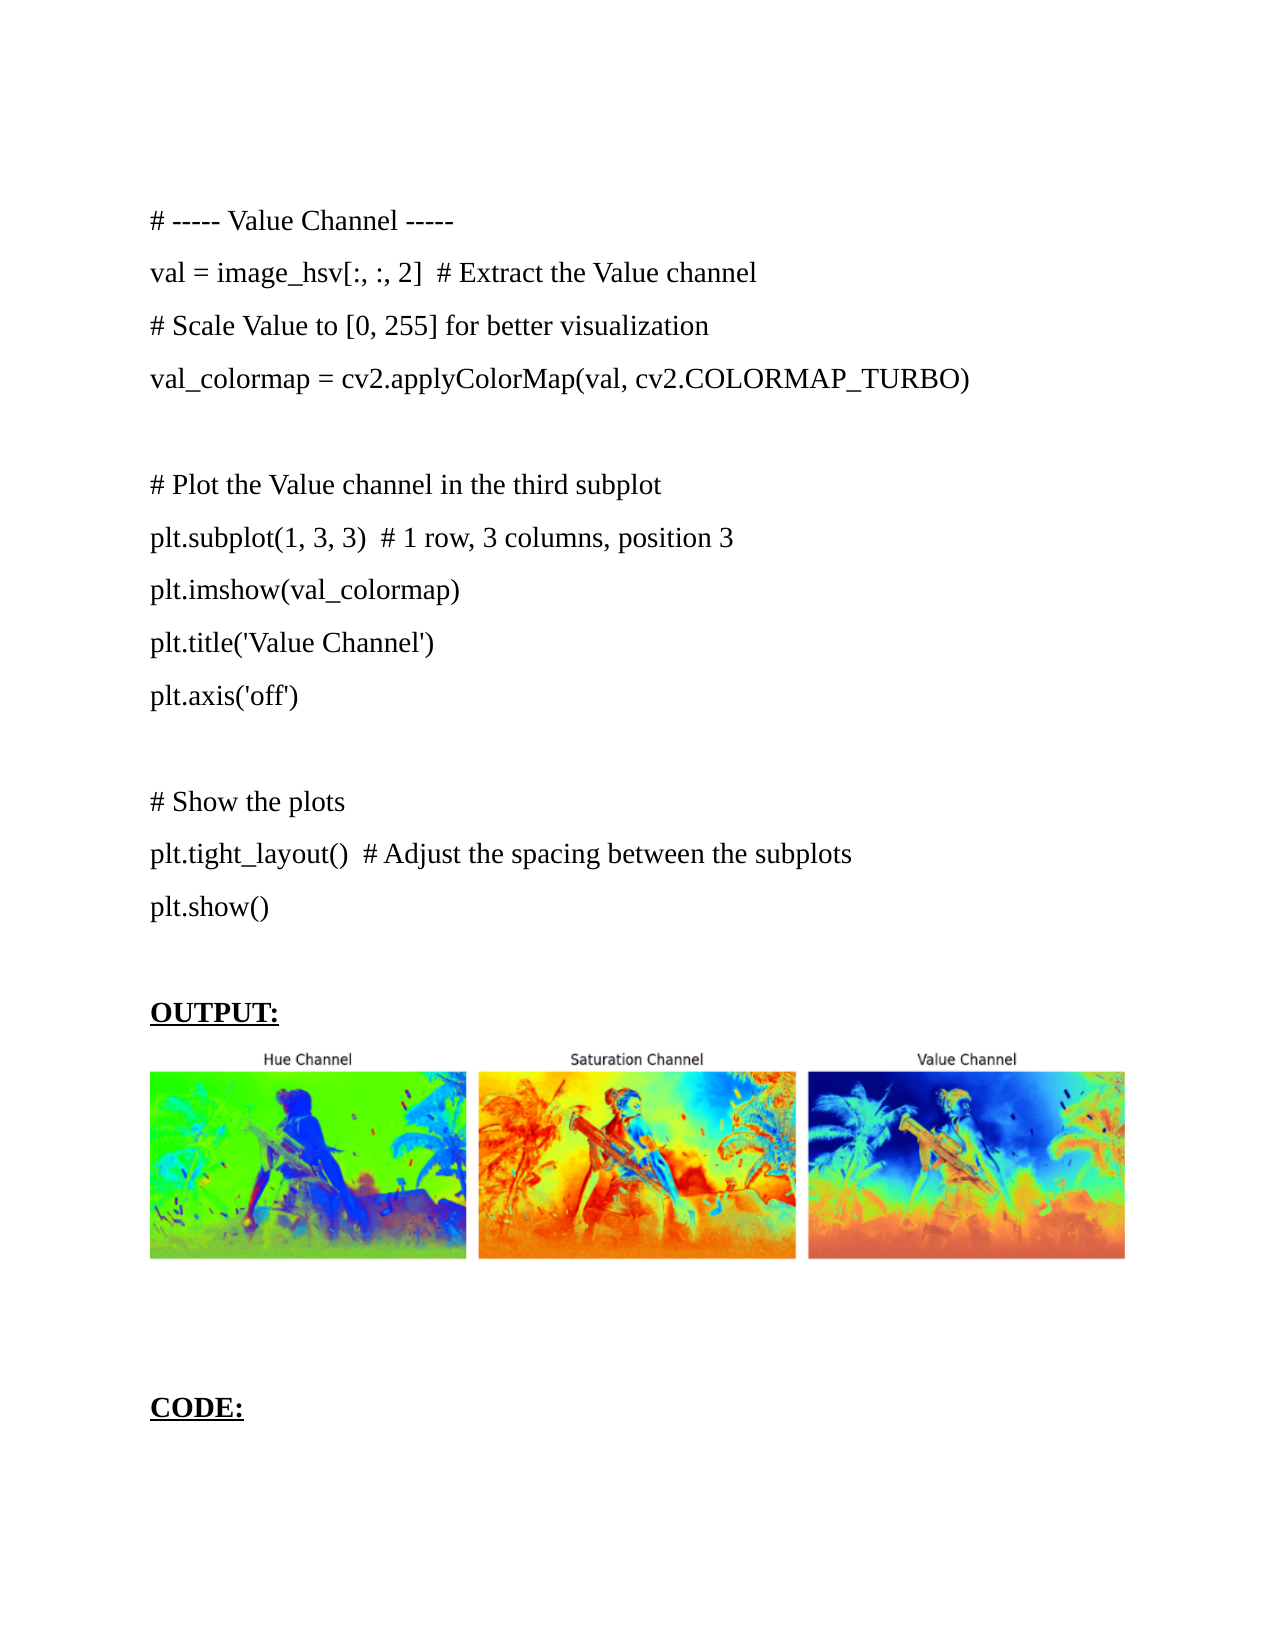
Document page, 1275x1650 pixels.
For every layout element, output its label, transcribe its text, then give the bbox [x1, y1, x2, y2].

text # Show the plots [150, 784, 1125, 817]
text plt.axis('off') [150, 678, 1125, 712]
text plt.tight_layout() # Adjust the spacing between the subplots [150, 837, 1125, 870]
text val = image_hsv[:, :, 2] # Extract the Value channel [150, 256, 1125, 289]
text # ----- Value Channel ----- [150, 203, 1125, 236]
text OUTPUT: [150, 995, 1125, 1028]
text plt.title('Value Channel') [150, 625, 1125, 659]
text plt.show() [150, 889, 1125, 923]
text CODE: [150, 1390, 1125, 1424]
text # Scale Value to [0, 255] for better visualization [150, 308, 1125, 342]
picture [150, 1047, 1125, 1266]
text plt.subplot(1, 3, 3) # 1 row, 3 columns, position 3 [150, 520, 1125, 553]
text val_colormap = cv2.applyColorMap(val, cv2.COLORMAP_TURBO) [150, 361, 1125, 395]
text # Plot the Value channel in the third subplot [150, 467, 1125, 500]
text plt.imshow(val_colormap) [150, 572, 1125, 606]
